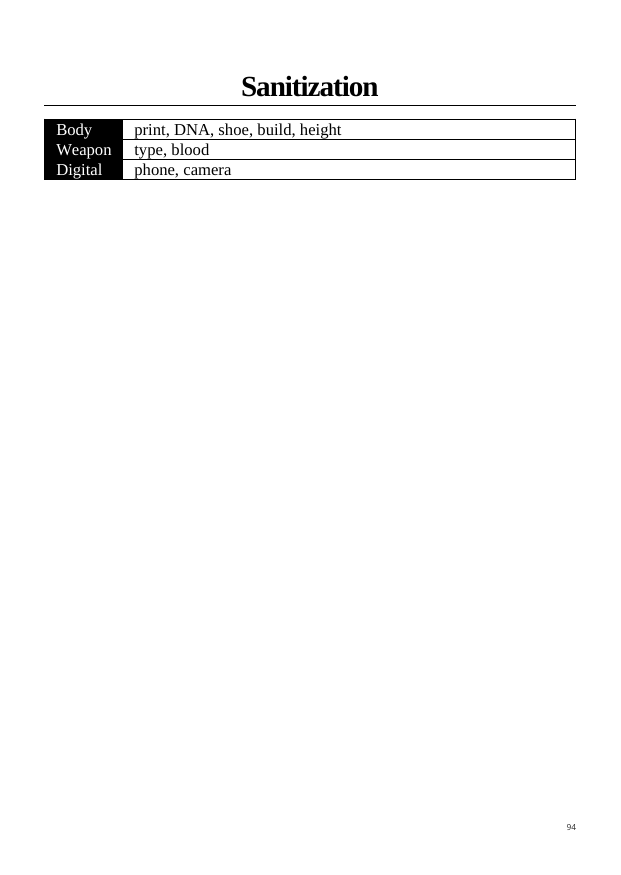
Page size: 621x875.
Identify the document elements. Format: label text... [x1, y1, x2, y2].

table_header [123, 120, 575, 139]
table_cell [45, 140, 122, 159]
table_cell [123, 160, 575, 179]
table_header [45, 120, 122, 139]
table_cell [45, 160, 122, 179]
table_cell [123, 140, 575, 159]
subtitle Sanitization [44, 69, 576, 105]
